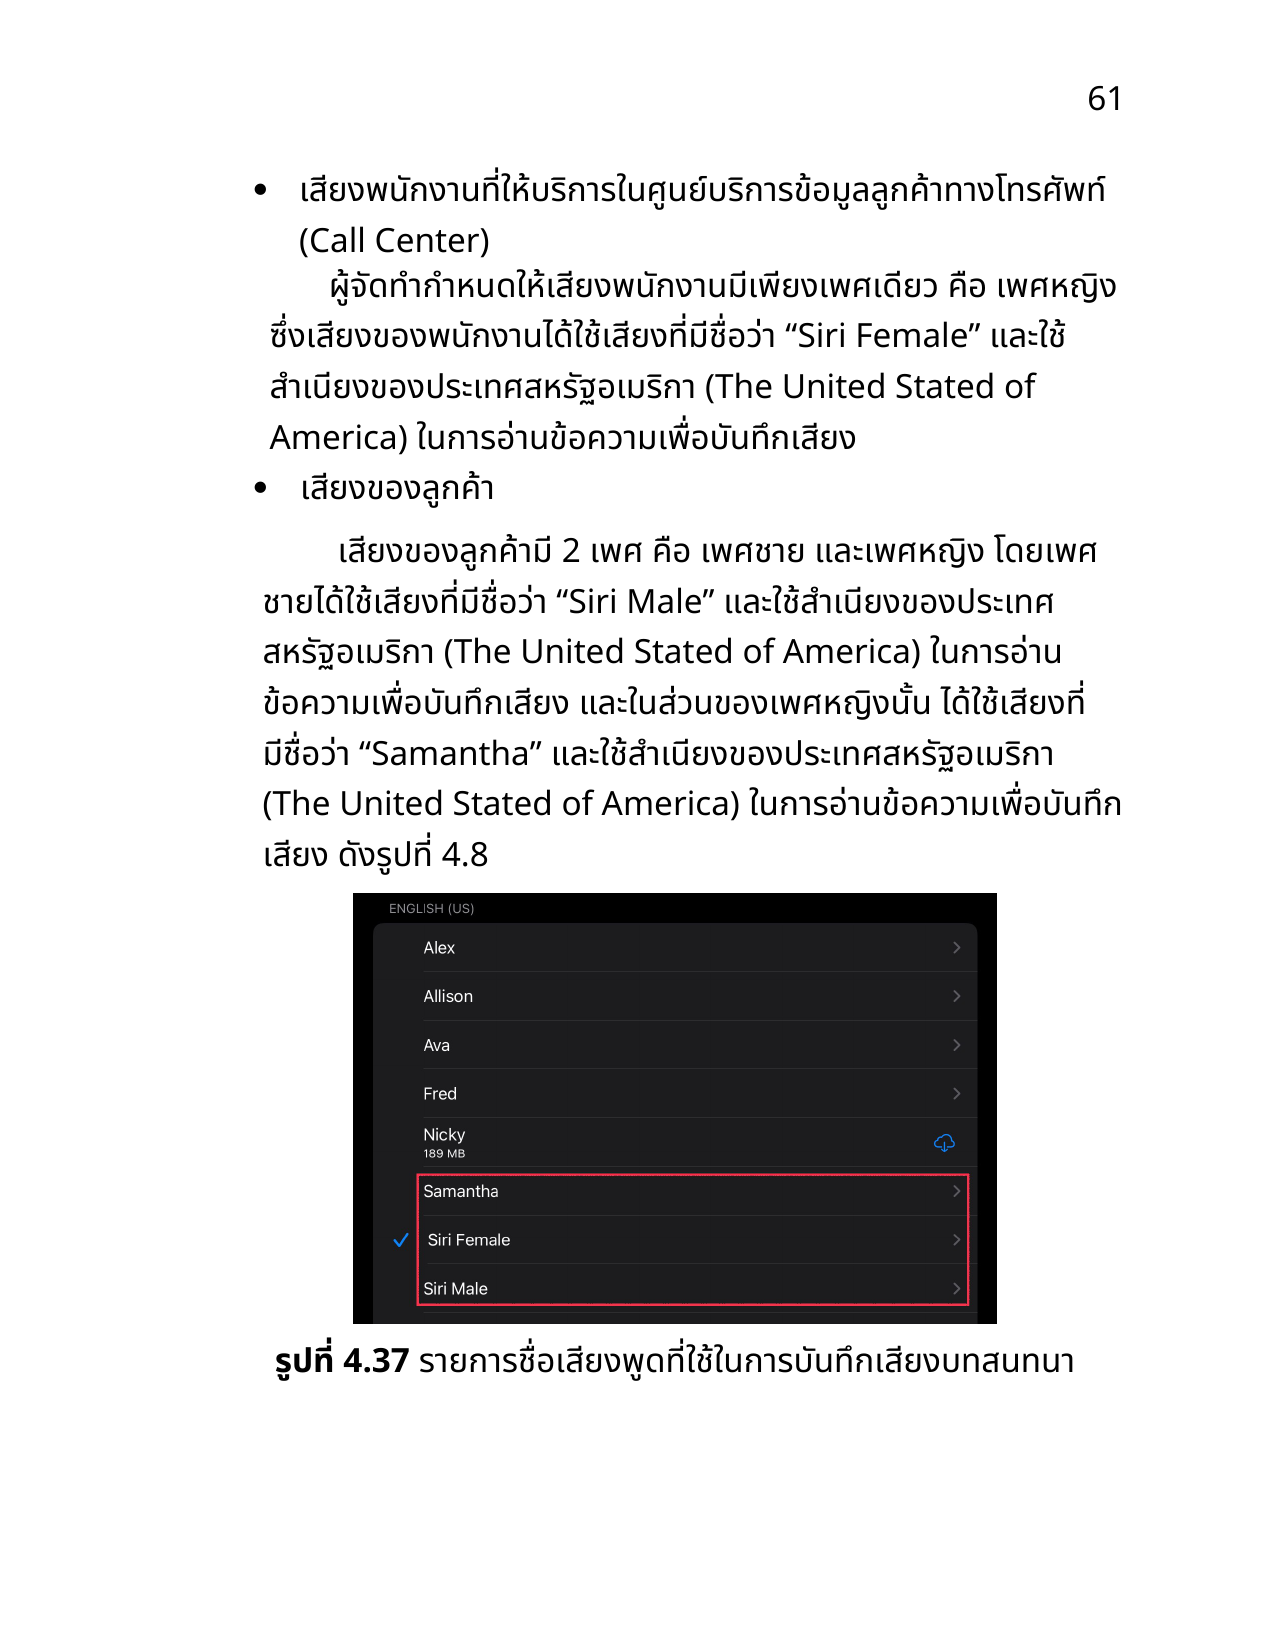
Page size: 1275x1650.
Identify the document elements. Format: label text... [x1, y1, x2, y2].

list ผู้จัดทำกำหนดให้เสียงพนักงานมีเพียงเพศเดียว คือ เพศหญิง ซึ่งเสียงของพนักงานได้ใช้เสียงที่มีชื่อว่า “Siri Female” และใช้สำเนียงของประเทศสหรัฐอเมริกา (The United Stated of America) ในการอ่านข้อความเพื่อบันทึกเสียง [166, 262, 1125, 464]
list เสียงพนักงานที่ให้บริการในศูนย์บริการข้อมูลลูกค้าทางโทรศัพท์ (Call Center) [254, 166, 1125, 262]
list เสียงของลูกค้า [254, 464, 1125, 514]
picture [353, 893, 997, 1324]
text เสียงของลูกค้ามี 2 เพศ คือ เพศชาย และเพศหญิง โดยเพศชายได้ใช้เสียงที่มีชื่อว่า “Siri Male” และใช้สำเนียงของประเทศสหรัฐอเมริกา (The United Stated of America) ในการอ่านข้อความเพื่อบันทึกเสียง และในส่วนของเพศหญิงนั้น ได้ใช้เสียงที่มีชื่อว่า “Samantha” และใช้สำเนียงของประเทศสหรัฐอเมริกา (The United Stated of America) ในการอ่านข้อความเพื่อบันทึกเสียง ดังรูปที่ 4.8 [262, 527, 1125, 881]
